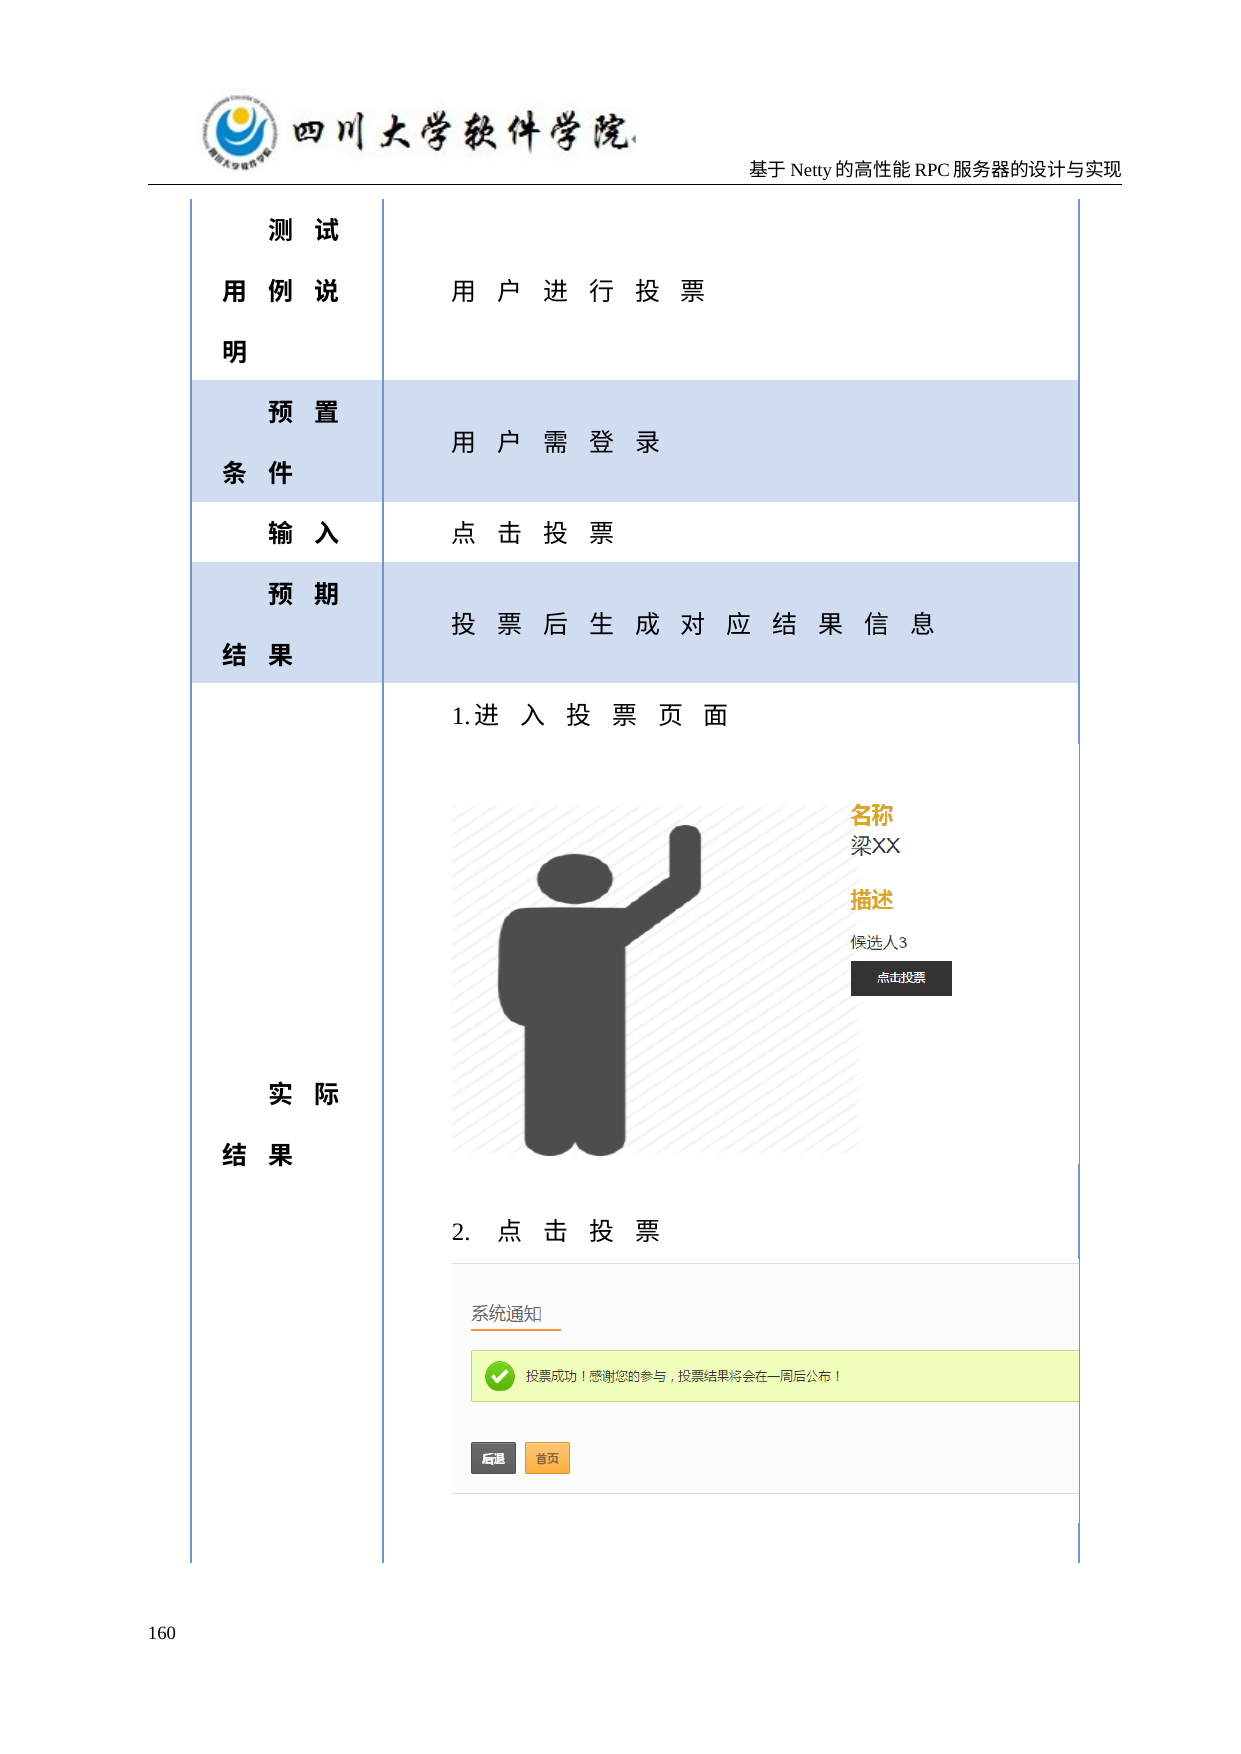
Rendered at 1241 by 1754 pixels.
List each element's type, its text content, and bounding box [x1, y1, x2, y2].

table_cell 用户需登录 [384, 380, 1078, 502]
table_cell 预置条件 [192, 380, 382, 502]
table_cell 测试用例说明 [192, 199, 382, 380]
table_cell 用户进行投票 [384, 199, 1078, 380]
picture [451, 1259, 1079, 1523]
picture [451, 744, 1079, 1164]
table_cell 点击投票 [384, 502, 1078, 562]
table_cell 1.进入投票页面 2. 点击投票 [384, 684, 1078, 1563]
picture [197, 88, 639, 177]
table_cell 预期结果 [192, 562, 382, 683]
table_cell 输入 [192, 502, 382, 562]
table_cell 投票后生成对应结果信息 [384, 562, 1078, 683]
table_cell 实际结果 [192, 684, 382, 1563]
